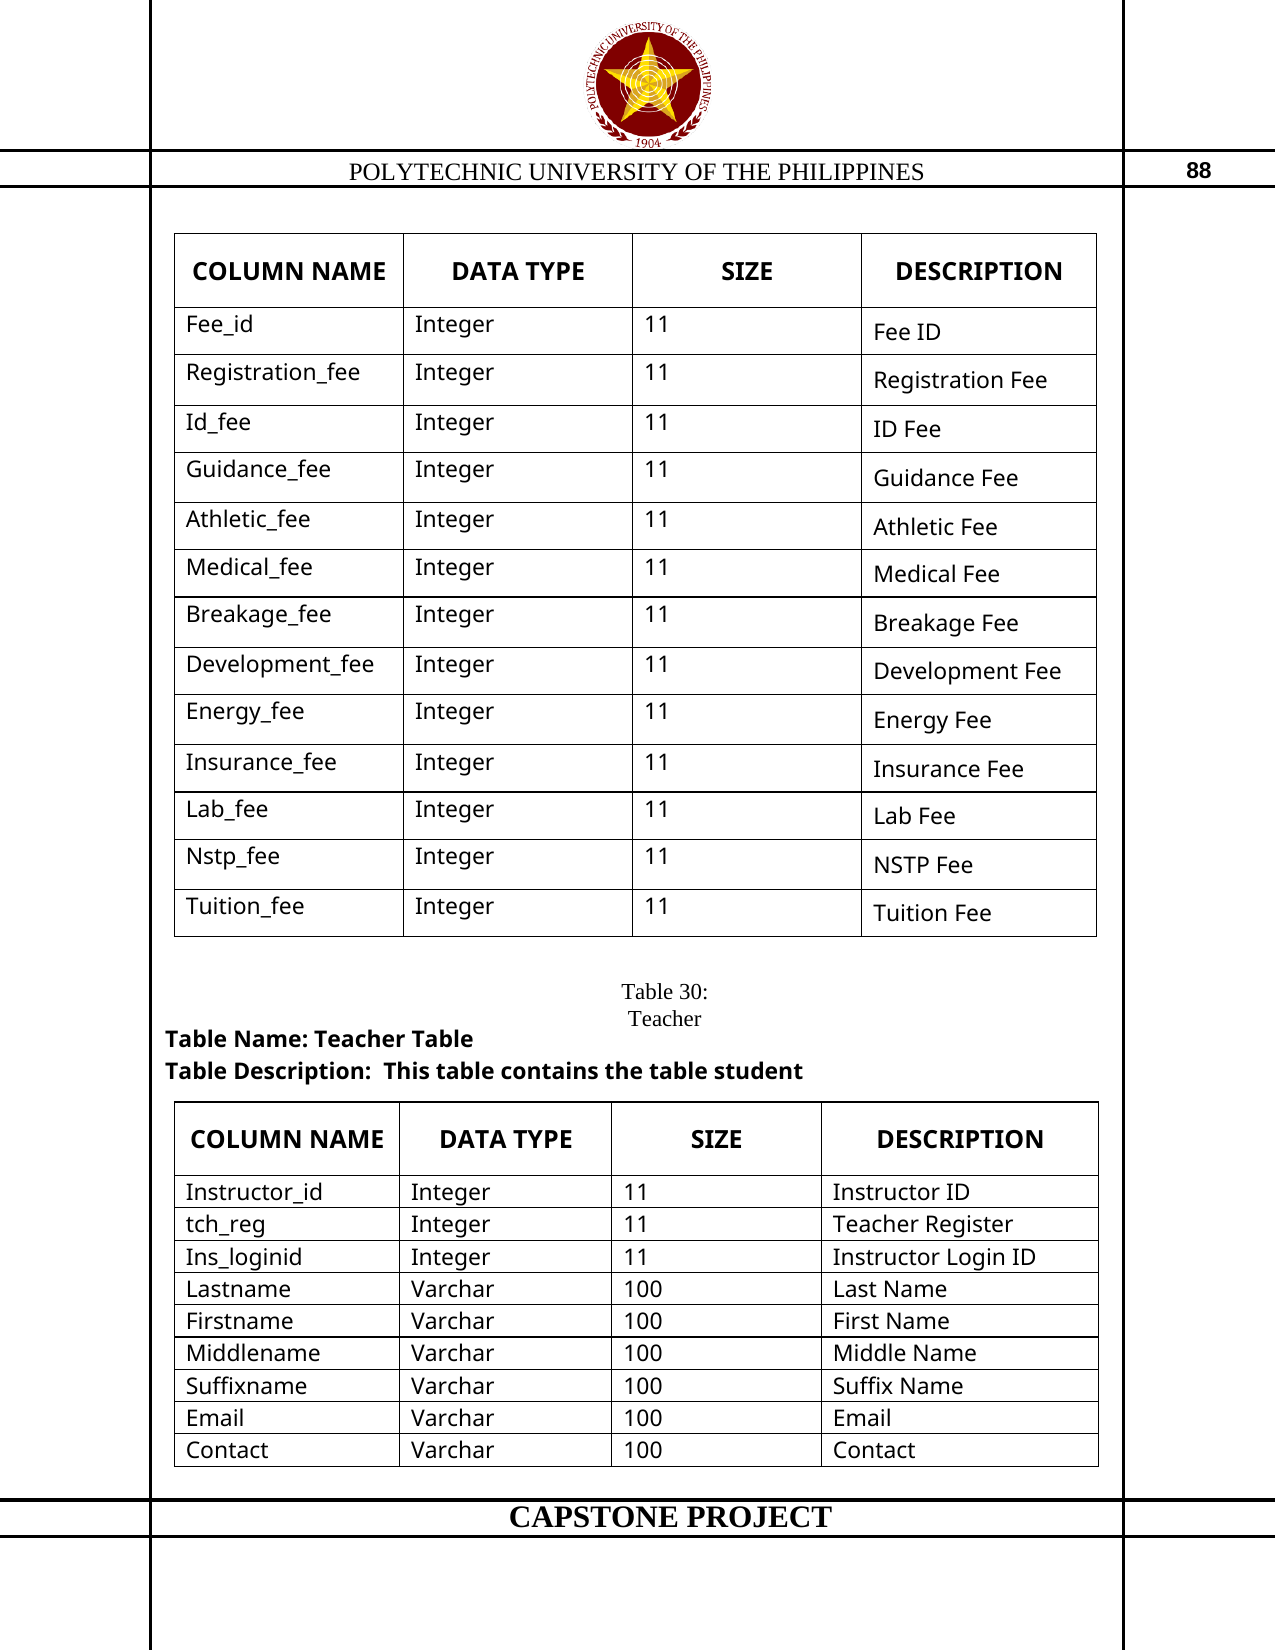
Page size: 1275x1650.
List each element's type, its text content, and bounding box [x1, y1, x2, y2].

table_cell Energy_fee [175, 695, 403, 744]
table_header DATA TYPE [400, 1103, 611, 1175]
table_cell Suffixname [175, 1370, 399, 1401]
table_cell Registration_fee [175, 355, 403, 405]
table_cell 11 [633, 308, 861, 354]
table_header SIZE [612, 1103, 821, 1175]
table_cell Integer [404, 840, 632, 889]
table_cell Integer [404, 745, 632, 791]
table_cell 11 [612, 1241, 821, 1272]
table_cell Varchar [400, 1370, 611, 1401]
table_cell Integer [404, 695, 632, 744]
table_cell Varchar [400, 1305, 611, 1336]
table_cell Email [822, 1402, 1098, 1433]
table_cell Lab Fee [862, 793, 1096, 838]
table_cell Breakage_fee [175, 598, 403, 647]
table_cell 11 [633, 453, 861, 502]
table_cell Guidance Fee [862, 453, 1096, 502]
table_header COLUMN NAME [175, 234, 403, 307]
table_cell 11 [633, 355, 861, 405]
table_cell ID Fee [862, 406, 1096, 452]
table_cell 11 [633, 503, 861, 549]
table_header DATA TYPE [404, 234, 632, 307]
table_cell Registration Fee [862, 355, 1096, 405]
table_cell 11 [633, 745, 861, 791]
table_cell Integer [400, 1176, 611, 1207]
text Table Name: Teacher Table [165, 1023, 1110, 1054]
table_header DESCRIPTION [862, 234, 1096, 307]
table_cell Middle Name [822, 1338, 1098, 1369]
table_header DESCRIPTION [822, 1103, 1098, 1175]
table_header SIZE [633, 234, 861, 307]
table_cell 11 [633, 550, 861, 596]
table_cell Fee_id [175, 308, 403, 354]
table_cell Integer [404, 453, 632, 502]
table_cell Integer [404, 890, 632, 936]
table_cell Varchar [400, 1434, 611, 1466]
table_cell 11 [633, 648, 861, 694]
table_cell Lastname [175, 1273, 399, 1304]
table_cell Development_fee [175, 648, 403, 694]
table_cell Integer [404, 793, 632, 838]
table_cell Teacher Register [822, 1208, 1098, 1239]
table_cell Fee ID [862, 308, 1096, 354]
table_cell Development Fee [862, 648, 1096, 694]
table_cell 100 [612, 1434, 821, 1466]
table_cell 11 [633, 840, 861, 889]
table_cell Integer [404, 355, 632, 405]
table_cell Integer [400, 1208, 611, 1239]
table_cell Integer [404, 648, 632, 694]
table_cell Integer [404, 406, 632, 452]
table_cell Varchar [400, 1402, 611, 1433]
table_cell 11 [633, 793, 861, 838]
table_header COLUMN NAME [175, 1103, 399, 1175]
table_cell Varchar [400, 1338, 611, 1369]
table_cell Lab_fee [175, 793, 403, 838]
text Table Description: This table contains the table student [165, 1054, 1110, 1086]
table_cell Insurance_fee [175, 745, 403, 791]
table_cell Medical_fee [175, 550, 403, 596]
table_cell Integer [404, 503, 632, 549]
table_cell Integer [404, 598, 632, 647]
table_cell Instructor Login ID [822, 1241, 1098, 1272]
table_cell Ins_loginid [175, 1241, 399, 1272]
table_cell Guidance_fee [175, 453, 403, 502]
table_cell Breakage Fee [862, 598, 1096, 647]
table_cell 100 [612, 1370, 821, 1401]
table_cell 11 [633, 406, 861, 452]
table_cell 100 [612, 1273, 821, 1304]
table_cell Nstp_fee [175, 840, 403, 889]
table_cell 11 [633, 598, 861, 647]
table_cell Tuition_fee [175, 890, 403, 936]
table_cell 11 [612, 1176, 821, 1207]
picture [583, 20, 712, 149]
table_cell 100 [612, 1305, 821, 1336]
table_cell Tuition Fee [862, 890, 1096, 936]
table_cell Contact [822, 1434, 1098, 1466]
table_cell Athletic Fee [862, 503, 1096, 549]
table_cell Energy Fee [862, 695, 1096, 744]
table_cell tch_reg [175, 1208, 399, 1239]
table_cell Contact [175, 1434, 399, 1466]
table_cell Middlename [175, 1338, 399, 1369]
table_cell Integer [400, 1241, 611, 1272]
table_cell Email [175, 1402, 399, 1433]
table_cell Integer [404, 308, 632, 354]
table_cell Varchar [400, 1273, 611, 1304]
table_cell 100 [612, 1402, 821, 1433]
table_cell Suffix Name [822, 1370, 1098, 1401]
table_cell Firstname [175, 1305, 399, 1336]
table_cell Insurance Fee [862, 745, 1096, 791]
table_cell Instructor ID [822, 1176, 1098, 1207]
table_cell 11 [633, 890, 861, 936]
table_cell Id_fee [175, 406, 403, 452]
table_cell First Name [822, 1305, 1098, 1336]
table_cell 100 [612, 1338, 821, 1369]
table_cell NSTP Fee [862, 840, 1096, 889]
table_cell Medical Fee [862, 550, 1096, 596]
table_cell Instructor_id [175, 1176, 399, 1207]
table_cell 11 [633, 695, 861, 744]
table_cell Athletic_fee [175, 503, 403, 549]
table_cell 11 [612, 1208, 821, 1239]
table_cell Last Name [822, 1273, 1098, 1304]
table_cell Integer [404, 550, 632, 596]
